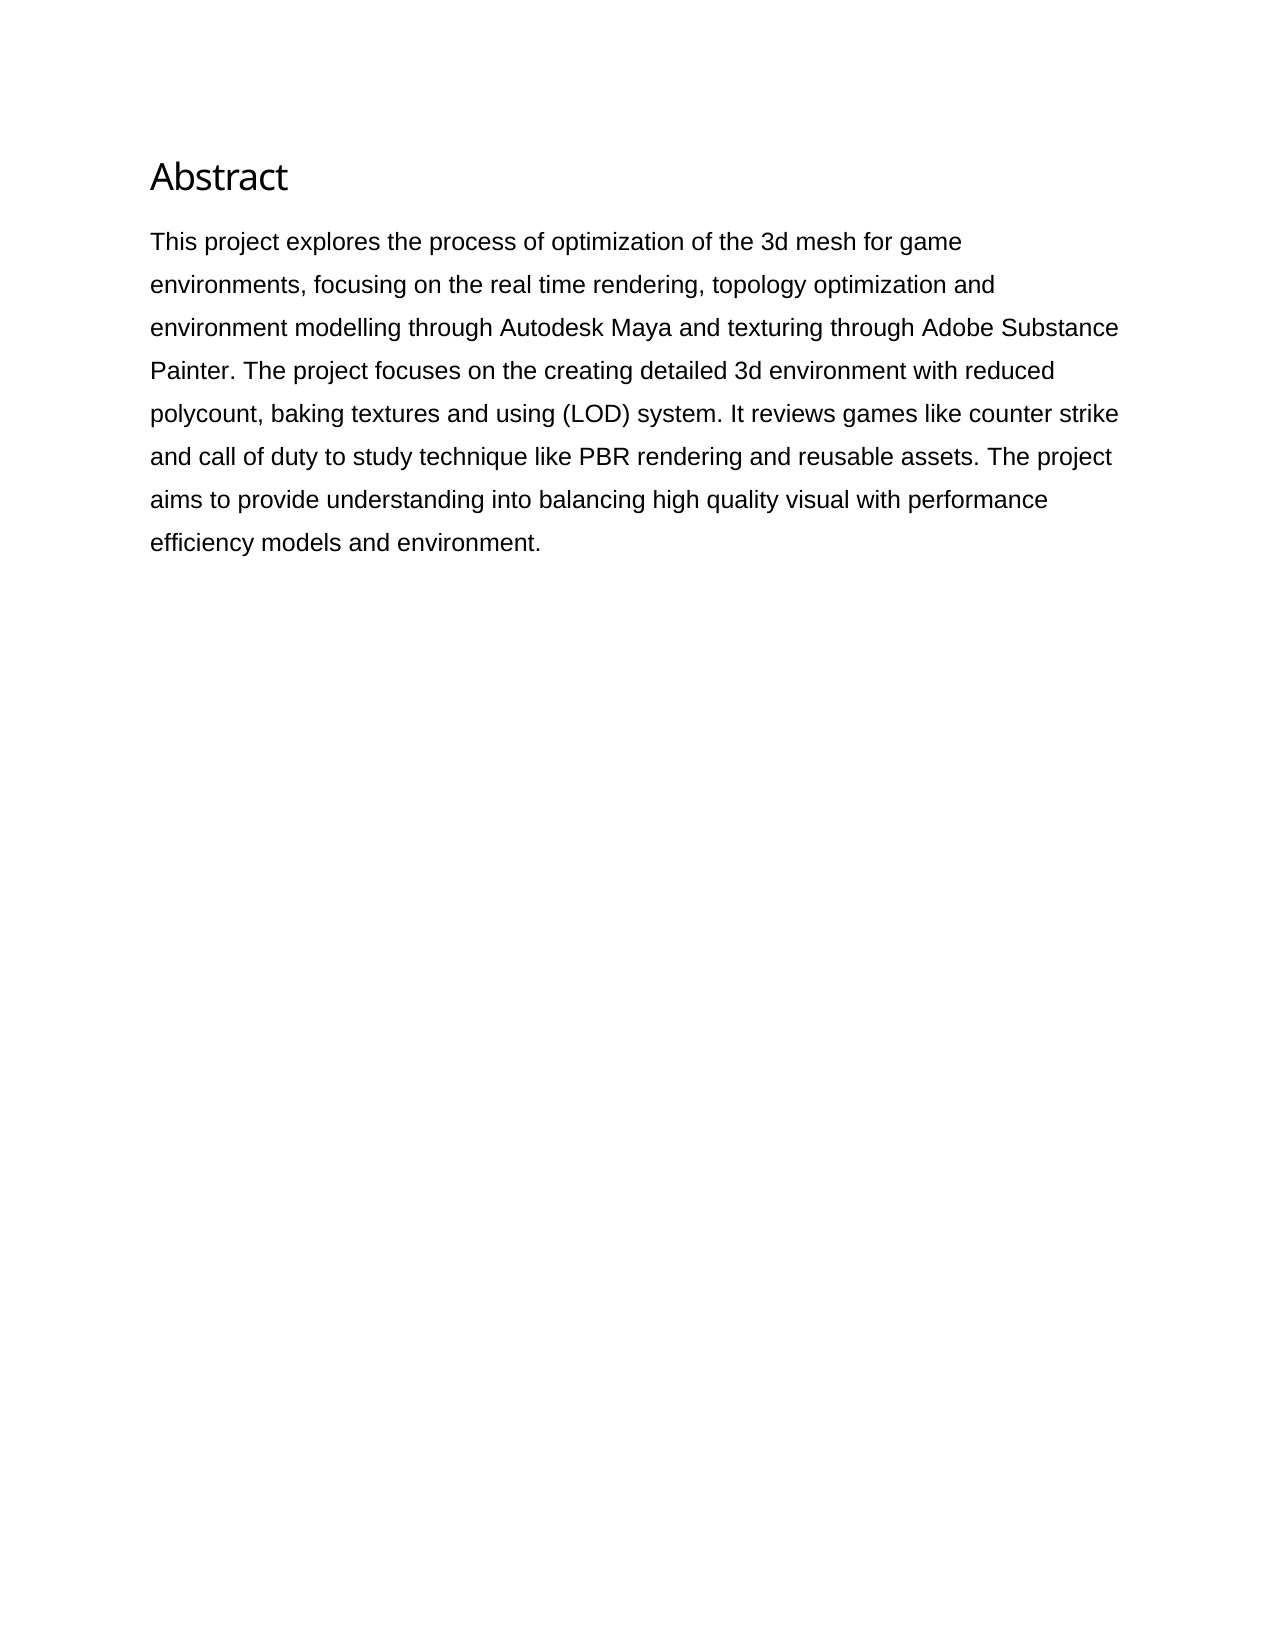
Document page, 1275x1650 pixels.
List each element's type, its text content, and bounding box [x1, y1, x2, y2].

text This project explores the process of optimization of the 3d mesh for game environments, focusing on the real time rendering, topology optimization and environment modelling through Autodesk Maya and texturing through Adobe Substance Painter. The project focuses on the creating detailed 3d environment with reduced polycount, baking textures and using (LOD) system. It reviews games like counter strike and call of duty to study technique like PBR rendering and reusable assets. The project aims to provide understanding into balancing high quality visual with performance efficiency models and environment. [150, 227, 1125, 557]
title Abstract [150, 150, 1125, 201]
